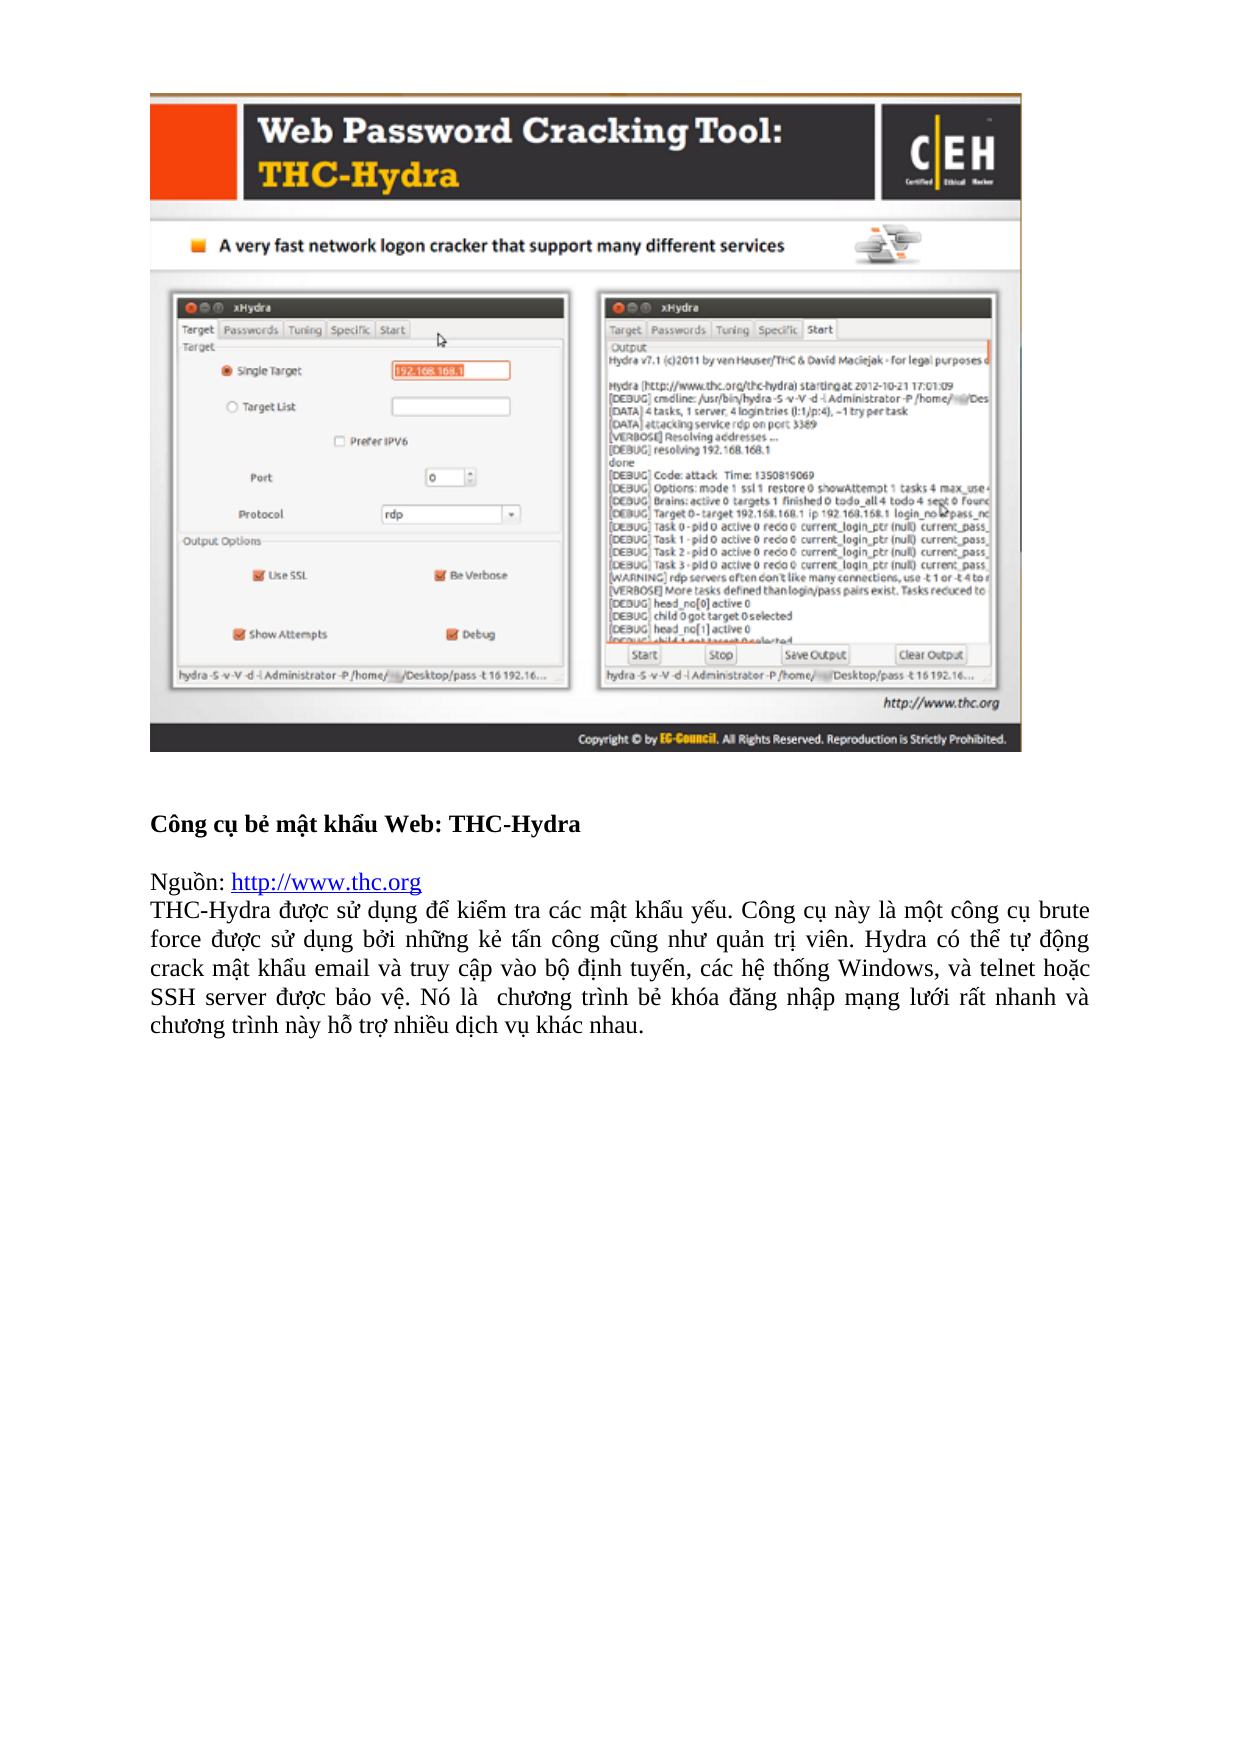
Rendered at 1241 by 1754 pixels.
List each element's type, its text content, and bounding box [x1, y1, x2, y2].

text THC-Hydra được sử dụng để kiểm tra các mật khẩu yếu. Công cụ này là một công cụ brute force được sử dụng bởi những kẻ tấn công cũng như quản trị viên. Hydra có thể tự động crack mật khẩu email và truy cập vào bộ định tuyến, các hệ thống Windows, và telnet hoặc SSH server được bảo vệ. Nó là chương trình bẻ khóa đăng nhập mạng lưới rất nhanh và chương trình này hỗ trợ nhiều dịch vụ khác nhau. [150, 896, 1090, 1039]
text Công cụ bẻ mật khẩu Web: THC-Hydra [150, 809, 1090, 838]
picture [150, 93, 1022, 752]
text Nguồn: http://www.thc.org [150, 838, 1090, 896]
